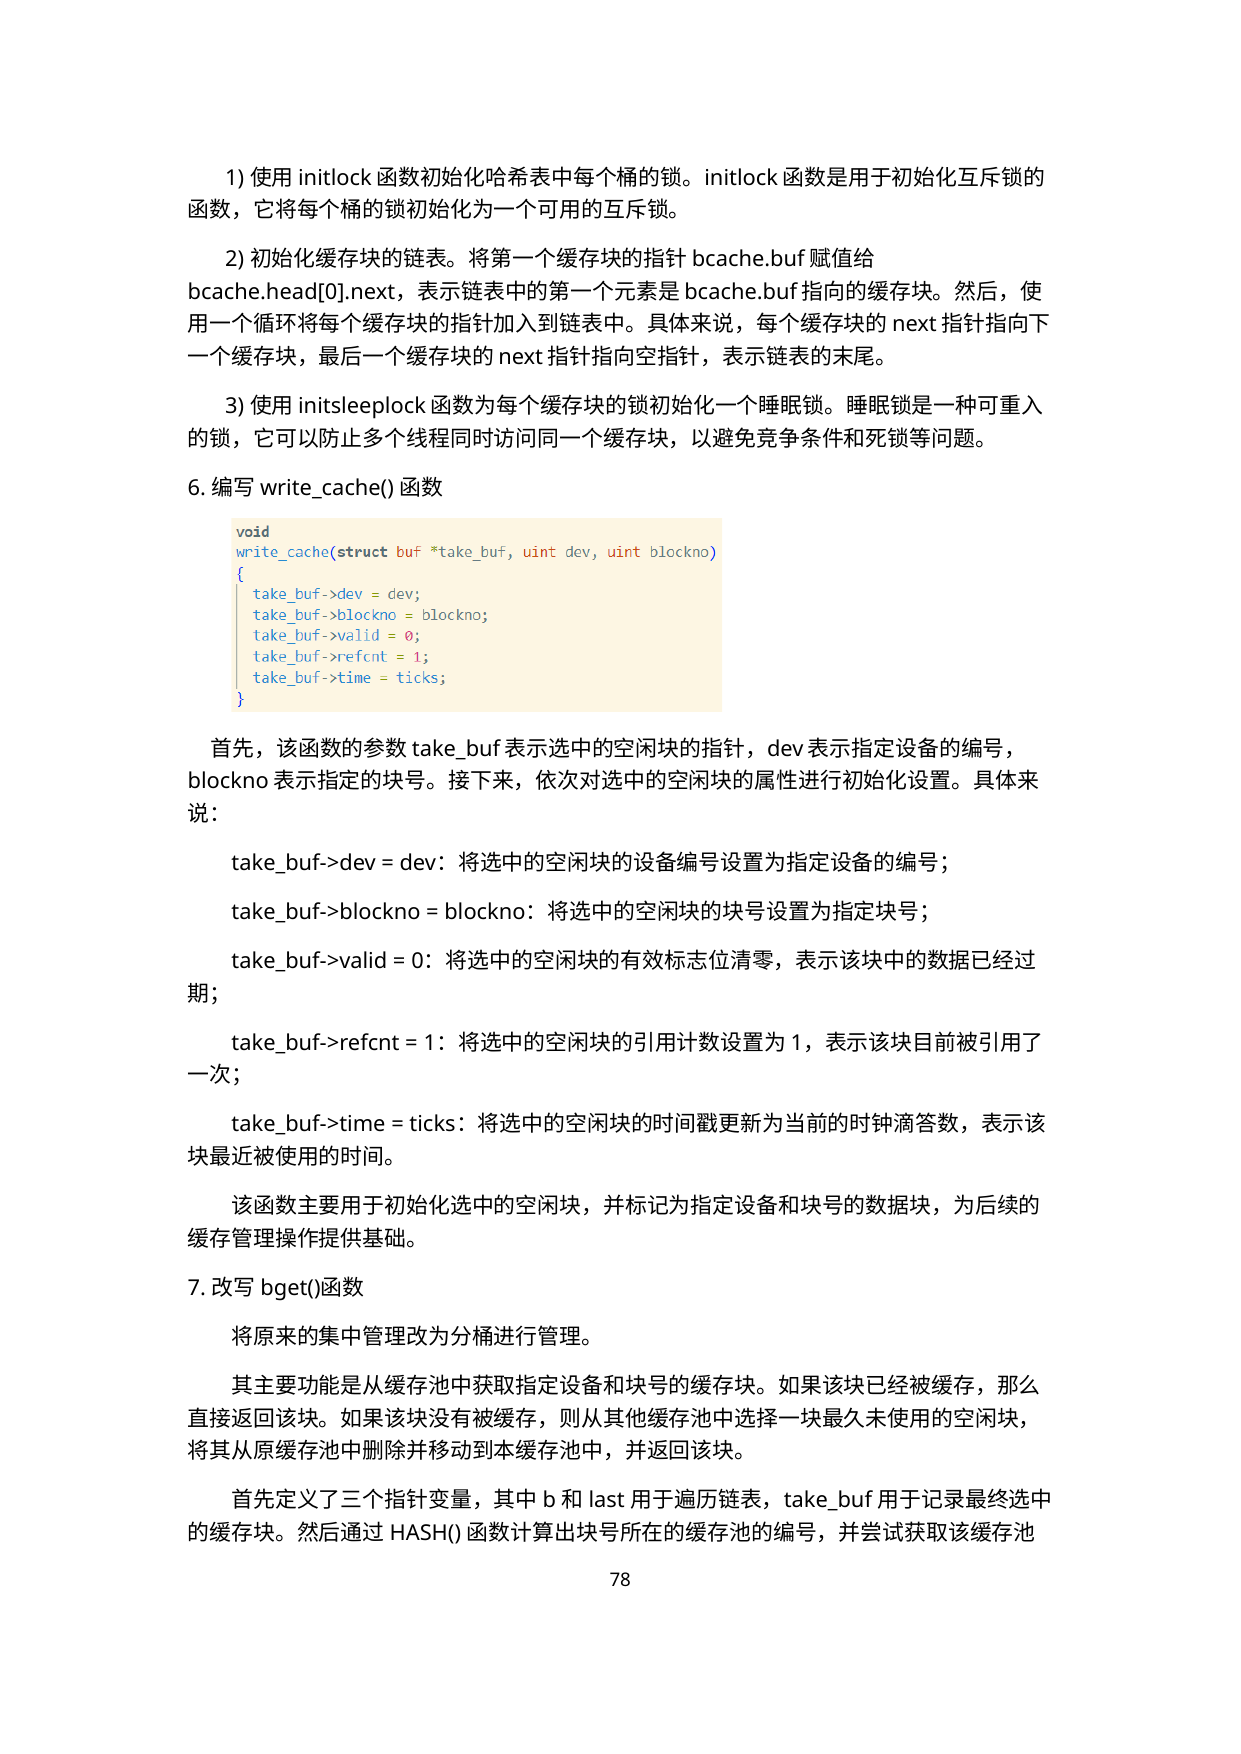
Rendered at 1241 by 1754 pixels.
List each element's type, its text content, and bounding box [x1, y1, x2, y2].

picture [231, 518, 723, 712]
text 其主要功能是从缓存池中获取指定设备和块号的缓存块。如果该块已经被缓存，那么直接返回该块。如果该块没有被缓存，则从其他缓存池中选择一块最久未使用的空闲块，将其从原缓存池中删除并移动到本缓存池中，并返回该块。 [187, 1368, 1053, 1465]
text take_buf->dev = dev：将选中的空闲块的设备编号设置为指定设备的编号； [187, 844, 1053, 877]
text take_buf->refcnt = 1：将选中的空闲块的引用计数设置为1，表示该块目前被引用了一次； [187, 1024, 1053, 1089]
text take_buf->blockno = blockno：将选中的空闲块的块号设置为指定块号； [187, 893, 1053, 926]
text take_buf->time = ticks：将选中的空闲块的时间戳更新为当前的时钟滴答数，表示该块最近被使用的时间。 [187, 1106, 1053, 1171]
text take_buf->valid = 0：将选中的空闲块的有效标志位清零，表示该块中的数据已经过期； [187, 943, 1053, 1008]
text 将原来的集中管理改为分桶进行管理。 [187, 1318, 1053, 1351]
text 2) 初始化缓存块的链表。将第一个缓存块的指针bcache.buf赋值给bcache.head[0].next，表示链表中的第一个元素是bcache.buf指向的缓存块。然后，使用一个循环将每个缓存块的指针加入到链表中。具体来说，每个缓存块的next指针指向下一个缓存块，最后一个缓存块的next指针指向空指针，表示链表的末尾。 [187, 241, 1053, 371]
text 7. 改写 bget()函数 [187, 1269, 1053, 1302]
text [187, 1482, 1053, 1547]
text 1) 使用initlock函数初始化哈希表中每个桶的锁。initlock函数是用于初始化互斥锁的函数，它将每个桶的锁初始化为一个可用的互斥锁。 [187, 159, 1053, 224]
text 该函数主要用于初始化选中的空闲块，并标记为指定设备和块号的数据块，为后续的缓存管理操作提供基础。 [187, 1188, 1053, 1253]
text 6. 编写write_cache() 函数 [187, 469, 1053, 502]
text 3) 使用initsleeplock函数为每个缓存块的锁初始化一个睡眠锁。睡眠锁是一种可重入的锁，它可以防止多个线程同时访问同一个缓存块，以避免竞争条件和死锁等问题。 [187, 388, 1053, 453]
text 首先，该函数的参数take_buf表示选中的空闲块的指针，dev表示指定设备的编号，blockno表示指定的块号。接下来，依次对选中的空闲块的属性进行初始化设置。具体来说： [187, 730, 1053, 828]
